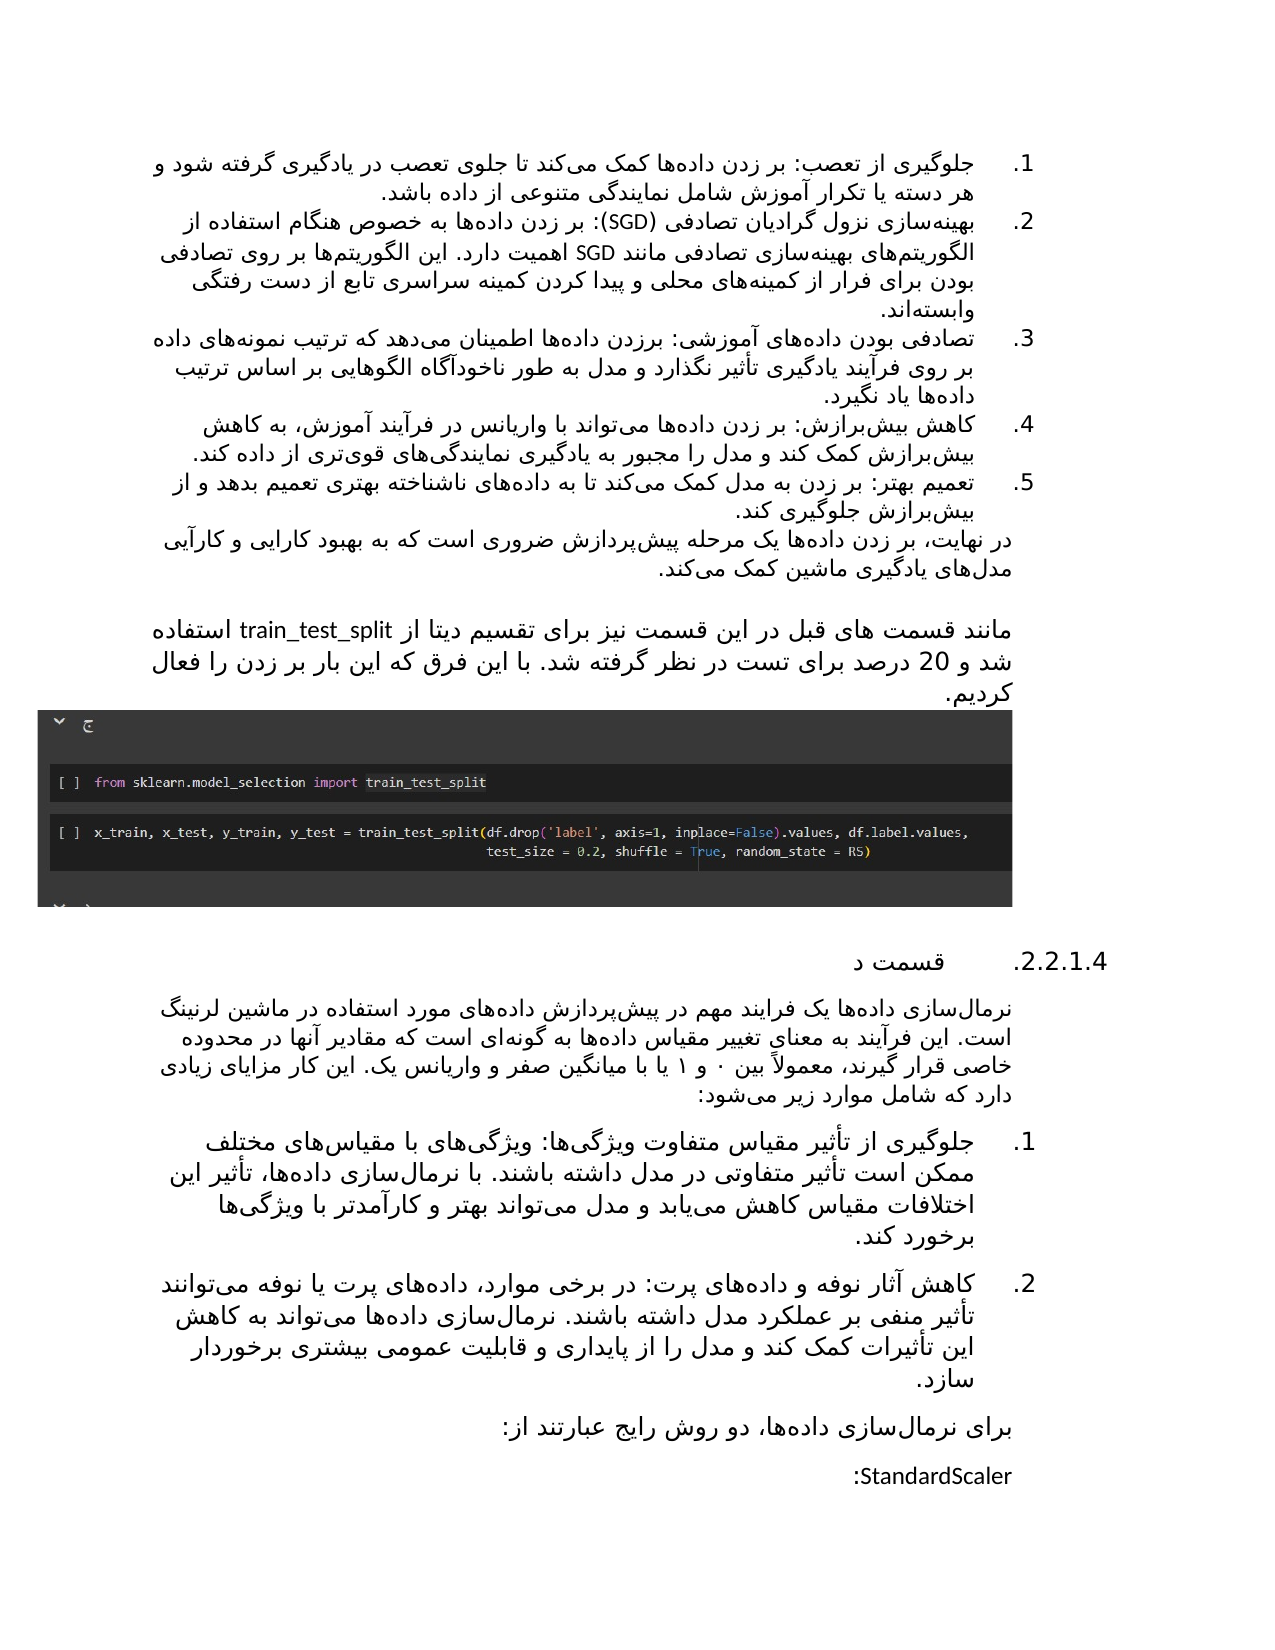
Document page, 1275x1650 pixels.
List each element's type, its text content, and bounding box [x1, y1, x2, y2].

list قسمت د [150, 947, 1012, 976]
list در نهایت، بر زدن داده‌ها یک مرحله پیش‌پردازش ضروری است که به بهبود کارایی و کارآیی مدل‌های یادگیری ماشین کمک می‌کند. [150, 526, 1012, 582]
list بهینه‌سازی نزول گرادیان تصادفی (SGD): بر زدن داده‌ها به خصوص هنگام استفاده از الگوریتم‌های بهینه‌سازی تصادفی مانند SGD اهمیت دارد. این الگوریتم‌ها بر روی تصادفی بودن برای فرار از کمینه‌های محلی و پیدا کردن کمینه سراسری تابع از دست رفتگی وابسته‌اند. [150, 207, 1012, 323]
list تعمیم بهتر: بر زدن به مدل کمک می‌کند تا به داده‌های ناشناخته بهتری تعمیم بدهد و از بیش‌برازش جلوگیری کند. [150, 469, 1012, 524]
picture [37, 710, 1013, 907]
list تصادفی بودن داده‌های آموزشی: برزدن داده‌ها اطمینان می‌دهد که ترتیب نمونه‌های داده بر روی فرآیند یادگیری تأثیر نگذارد و مدل به طور ناخودآگاه الگوهایی بر اساس ترتیب داده‌ها یاد نگیرد. [150, 325, 1012, 409]
text StandardScaler: [150, 1460, 1012, 1491]
list مانند قسمت های قبل در این قسمت نیز برای تقسیم دیتا از train_test_split استفاده شد و 20 درصد برای تست در نظر گرفته شد. با این فرق که این بار بر زدن را فعال کردیم. [150, 614, 1012, 708]
list کاهش بیش‌برازش: بر زدن داده‌ها می‌تواند با واریانس در فرآیند آموزش، به کاهش بیش‌برازش کمک کند و مدل را مجبور به یادگیری نمایندگی‌های قوی‌تری از داده کند. [150, 411, 1012, 467]
text نرمال‌سازی داده‌ها یک فرایند مهم در پیش‌پردازش داده‌های مورد استفاده در ماشین لرنینگ است. این فرآیند به معنای تغییر مقیاس داده‌ها به گونه‌ای است که مقادیر آنها در محدوده خاصی قرار گیرند، معمولاً بین ۰ و ۱ یا با میانگین صفر و واریانس یک. این کار مزایای زیادی دارد که شامل موارد زیر می‌شود: [150, 995, 1012, 1108]
list جلوگیری از تأثیر مقیاس متفاوت ویژگی‌ها: ویژگی‌های با مقیاس‌های مختلف ممکن است تأثیر متفاوتی در مدل داشته باشند. با نرمال‌سازی داده‌ها، تأثیر این اختلافات مقیاس کاهش می‌یابد و مدل می‌تواند بهتر و کارآمدتر با ویژگی‌ها برخورد کند. [150, 1127, 1012, 1250]
list کاهش آثار نوفه و داده‌های پرت: در برخی موارد، داده‌های پرت یا نوفه می‌توانند تأثیر منفی بر عملکرد مدل داشته باشند. نرمال‌سازی داده‌ها می‌تواند به کاهش این تأثیرات کمک کند و مدل را از پایداری و قابلیت عمومی بیشتری برخوردار سازد. [150, 1269, 1012, 1393]
list جلوگیری از تعصب: بر زدن داده‌ها کمک می‌کند تا جلوی تعصب در یادگیری گرفته شود و هر دسته یا تکرار آموزش شامل نمایندگی متنوعی از داده باشد. [150, 150, 1012, 205]
text برای نرمال‌سازی داده‌ها، دو روش رایج عبارتند از: [150, 1412, 1012, 1441]
